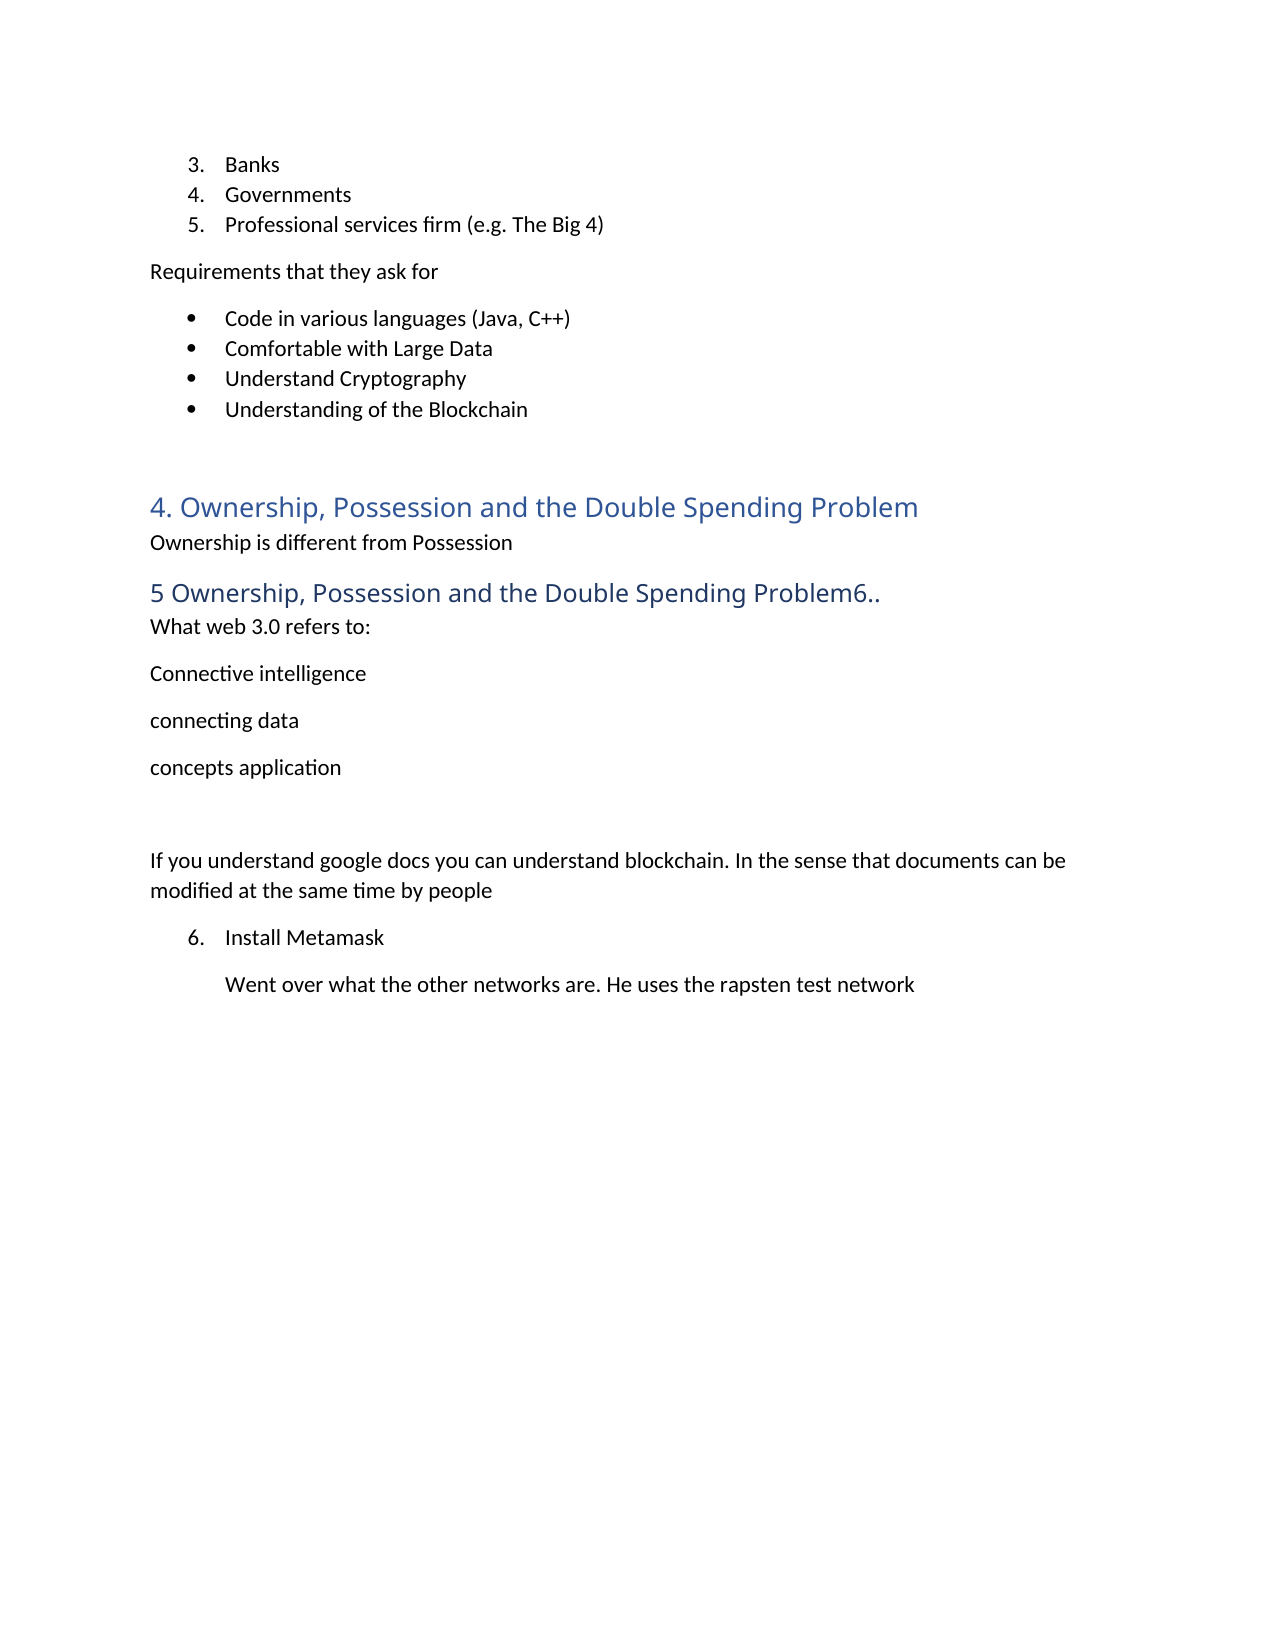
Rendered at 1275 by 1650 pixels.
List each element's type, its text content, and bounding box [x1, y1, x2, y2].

list Banks [187, 150, 1125, 178]
text What web 3.0 refers to: [150, 612, 1125, 640]
text If you understand google docs you can understand blockchain. In the sense that documents can be modified at the same time by people [150, 846, 1125, 904]
text Requirements that they ask for [150, 257, 1125, 285]
text Connective intelligence [150, 659, 1125, 687]
list Understanding of the Blockchain [187, 395, 1125, 423]
text Ownership is different from Possession [150, 528, 1125, 556]
list Professional services firm (e.g. The Big 4) [187, 210, 1125, 238]
list Code in various languages (Java, C++) [187, 304, 1125, 332]
text connecting data [150, 706, 1125, 734]
list Governments [187, 180, 1125, 208]
text Went over what the other networks are. He uses the rapsten test network [225, 970, 1125, 998]
list Comfortable with Large Data [187, 334, 1125, 362]
subtitle 5 Ownership, Possession and the Double Spending Problem6.. [150, 575, 1125, 609]
list Understand Cryptography [187, 364, 1125, 393]
list Install Metamask [187, 923, 1125, 951]
text concepts application [150, 753, 1125, 781]
subtitle 4. Ownership, Possession and the Double Spending Problem [150, 488, 1125, 525]
